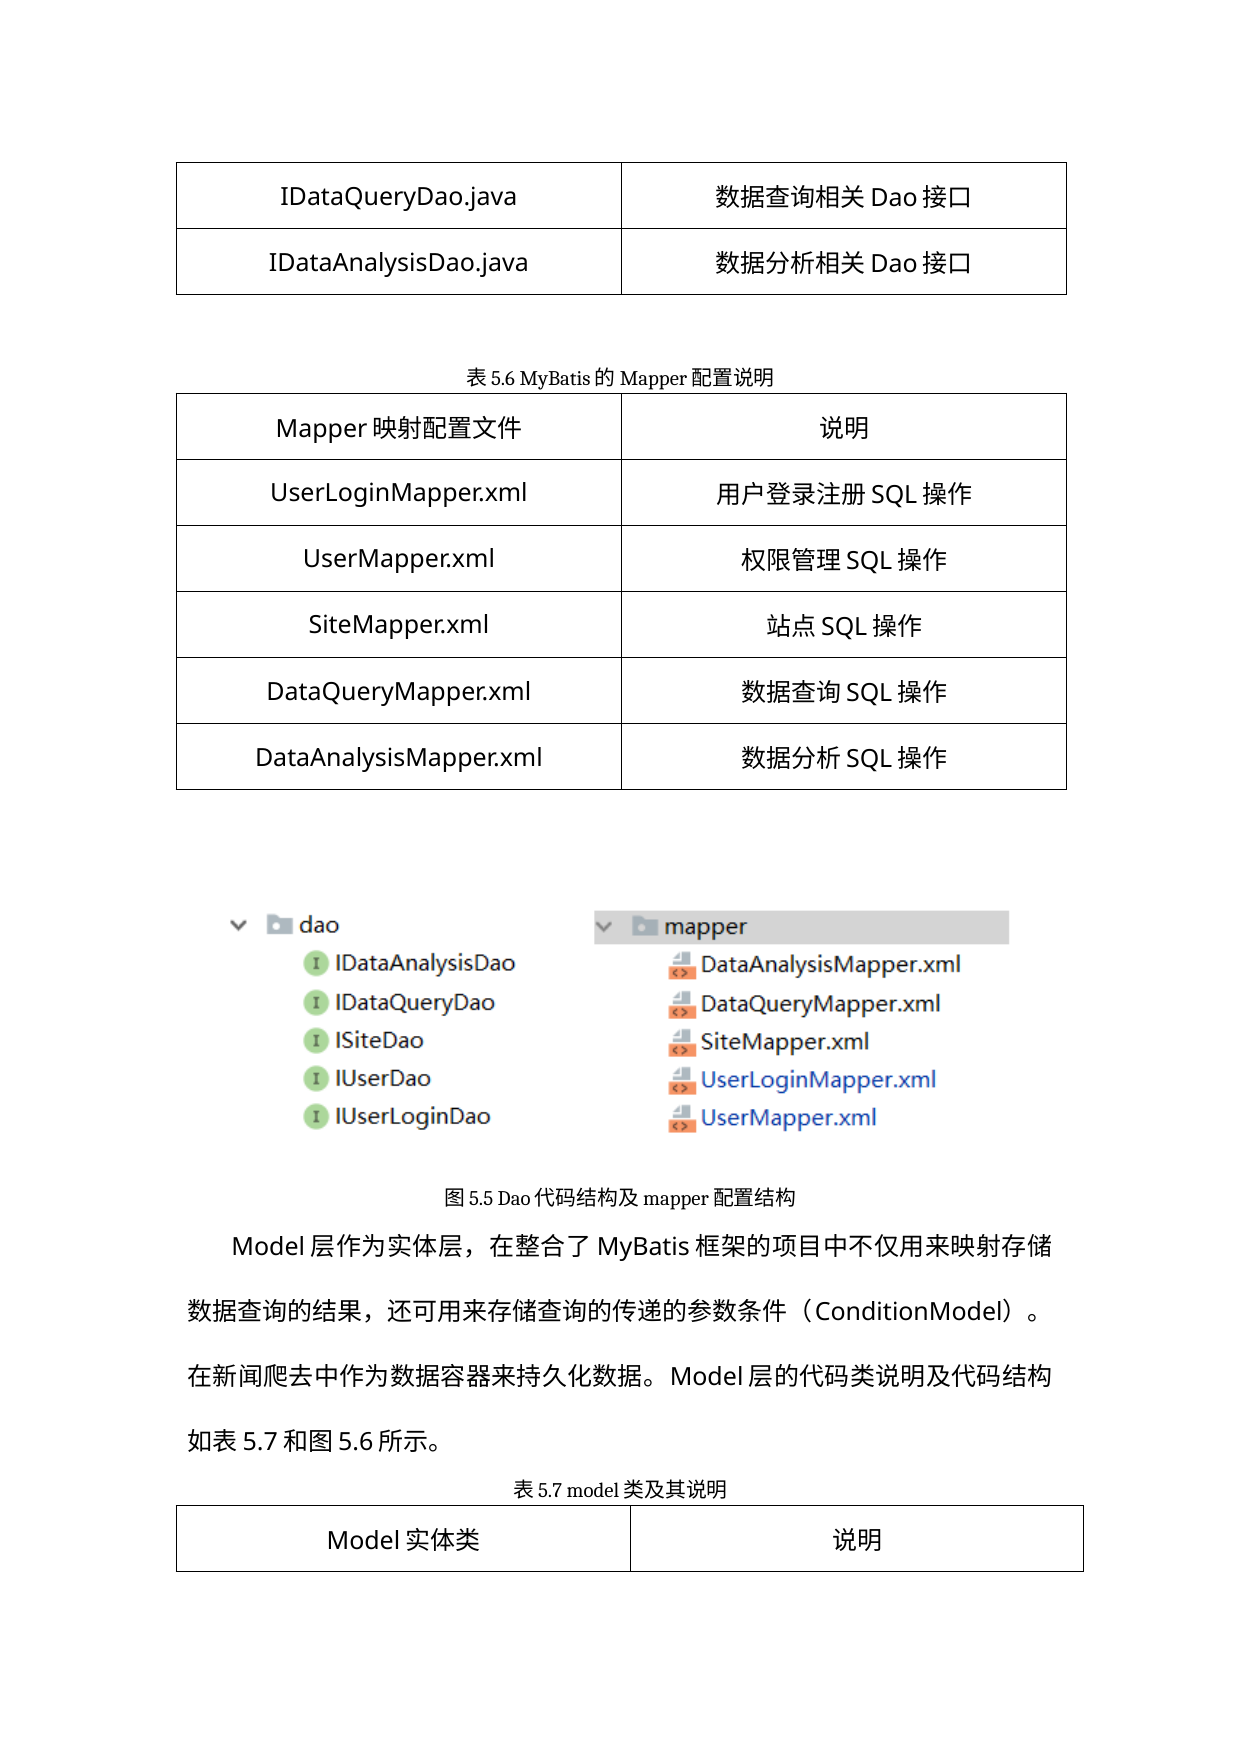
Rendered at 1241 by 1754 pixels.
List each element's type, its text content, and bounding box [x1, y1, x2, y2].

table_cell 用户登录注册SQL操作 [622, 460, 1066, 525]
text Model层作为实体层，在整合了MyBatis框架的项目中不仅用来映射存储数据查询的结果，还可用来存储查询的传递的参数条件（ConditionModel）。在新闻爬去中作为数据容器来持久化数据。Model层的代码类说明及代码结构如表5.7和图5.6所示。 [187, 1212, 1053, 1472]
table_cell 站点SQL操作 [622, 592, 1066, 657]
table_cell 数据分析SQL操作 [622, 724, 1066, 789]
table_cell 数据查询SQL操作 [622, 658, 1066, 723]
table_cell 权限管理SQL操作 [622, 526, 1066, 591]
table_header 说明 [631, 1506, 1083, 1571]
text 表5.6 MyBatis的Mapper配置说明 [187, 360, 1053, 393]
table_cell IDataAnalysisDao.java [177, 229, 621, 294]
table_cell DataQueryMapper.xml [177, 658, 621, 723]
table_cell UserLoginMapper.xml [177, 460, 621, 525]
text 表5.7 model类及其说明 [187, 1472, 1053, 1505]
text 图5.5 Dao代码结构及mapper配置结构 [187, 1180, 1053, 1212]
table_cell UserMapper.xml [177, 526, 621, 591]
table_cell DataAnalysisMapper.xml [177, 724, 621, 789]
table_header Model实体类 [177, 1506, 630, 1571]
table_header 说明 [622, 394, 1066, 459]
table_cell 数据分析相关Dao接口 [622, 229, 1066, 294]
table_cell 数据查询相关Dao接口 [622, 163, 1066, 228]
table_header Mapper映射配置文件 [177, 394, 621, 459]
picture [187, 855, 1053, 1162]
table_cell SiteMapper.xml [177, 592, 621, 657]
table_cell IDataQueryDao.java [177, 163, 621, 228]
